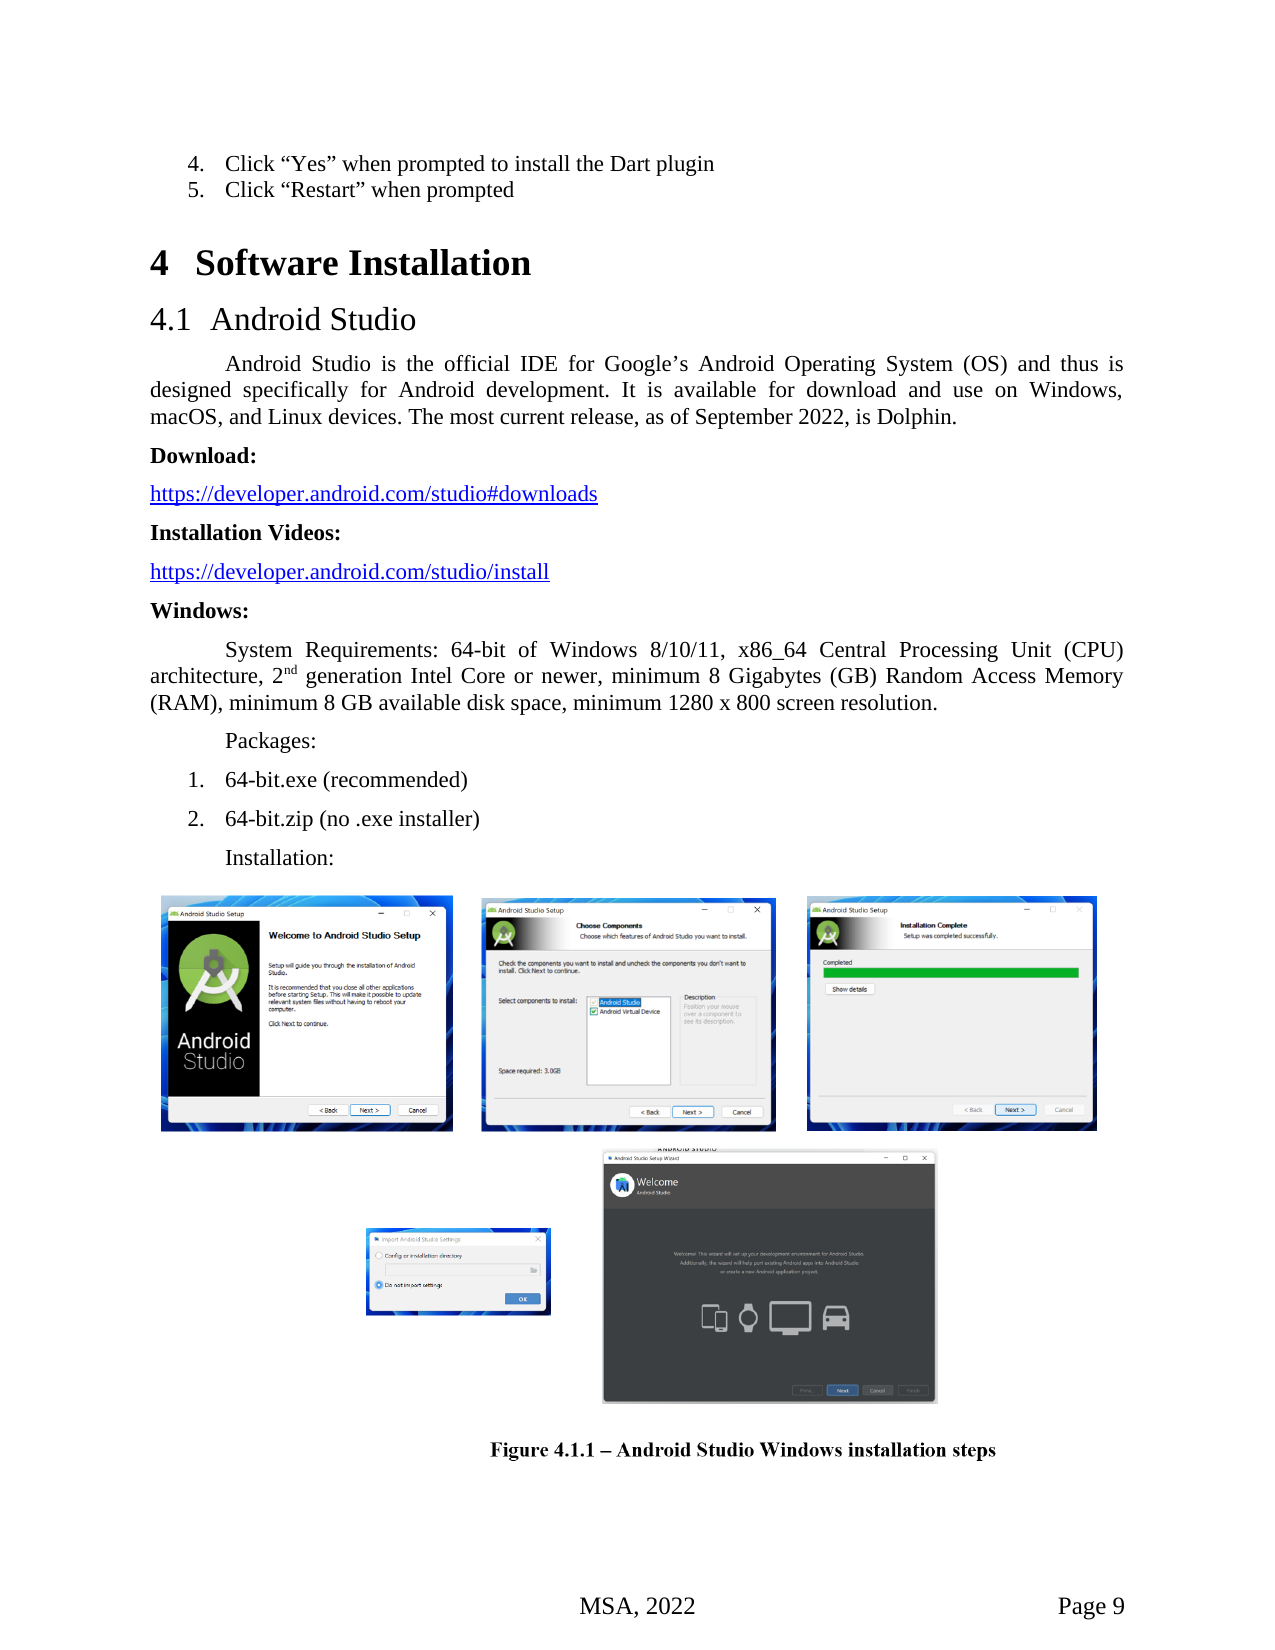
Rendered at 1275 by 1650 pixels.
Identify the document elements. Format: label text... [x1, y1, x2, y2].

text System Requirements: 64-bit of Windows 8/10/11, x86_64 Central Processing Unit (CPU) architecture, 2nd generation Intel Core or newer, minimum 8 Gigabytes (GB) Random Access Memory (RAM), minimum 8 GB available disk space, minimum 1280 x 800 screen resolution. [150, 636, 1125, 715]
text Installation: [150, 844, 1125, 870]
list Click “Yes” when prompted to install the Dart plugin [187, 150, 1125, 176]
text Installation Videos: [150, 519, 1125, 546]
text Packages: [150, 727, 1125, 754]
text https://developer.android.com/studio/install [150, 558, 1125, 584]
text Download: [150, 442, 1125, 468]
list Click “Restart” when prompted [187, 176, 1125, 203]
subtitle Android Studio [150, 299, 1125, 338]
text Android Studio is the official IDE for Google’s Android Operating System (OS) and thus is designed specifically for Android development. It is available for download and use on Windows, macOS, and Linux devices. The most current release, as of September 2022, is Dolphin. [150, 350, 1125, 429]
list 64-bit.zip (no .exe installer) [187, 805, 1125, 832]
list 64-bit.exe (recommended) [187, 766, 1125, 793]
text https://developer.android.com/studio#downloads [150, 481, 1125, 507]
text Windows: [150, 597, 1125, 623]
subtitle Software Installation [150, 240, 1125, 283]
picture [150, 882, 1125, 1472]
